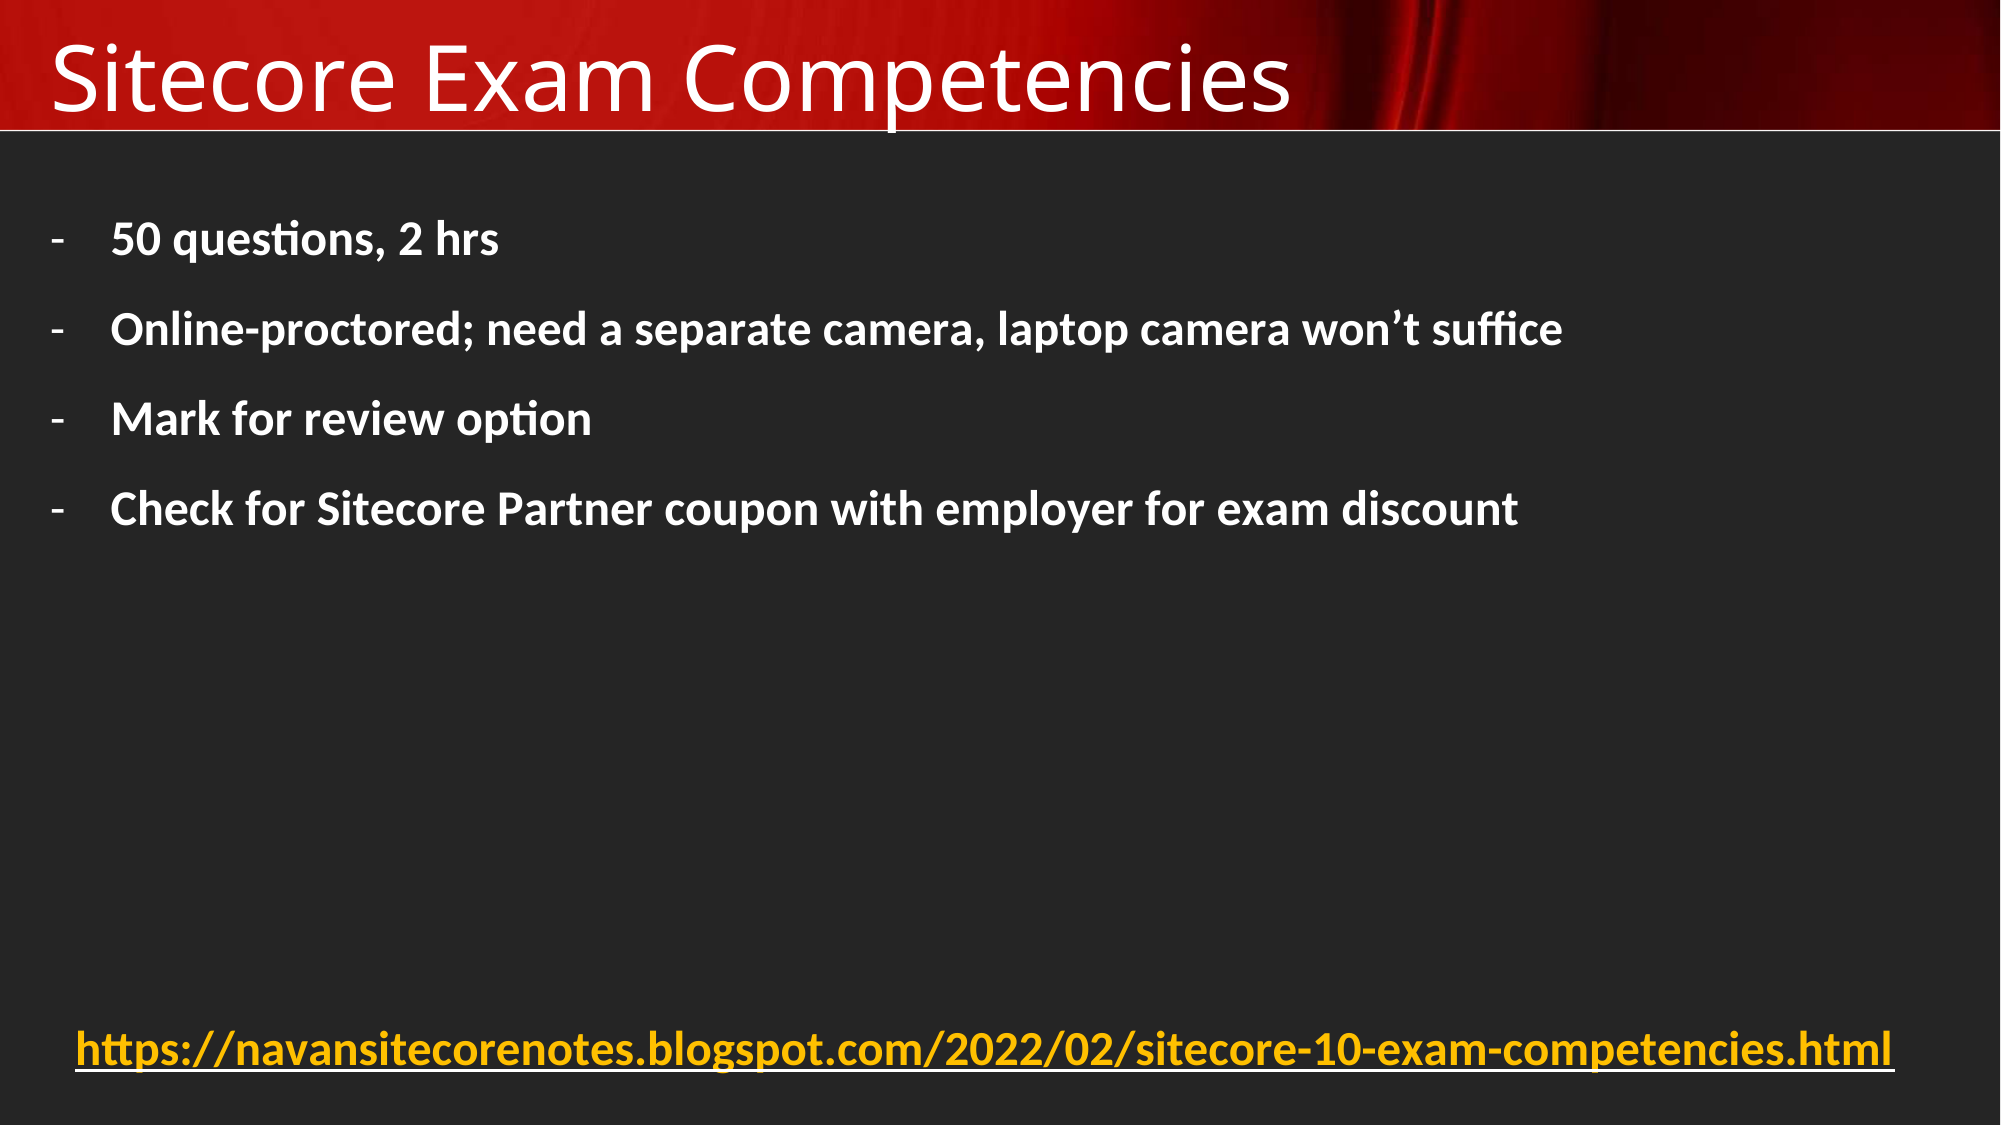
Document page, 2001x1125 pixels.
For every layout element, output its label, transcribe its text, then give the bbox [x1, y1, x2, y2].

picture [0, 0, 2001, 1125]
list Online-proctored; need a separate camera, laptop camera won’t suffice [50, 298, 1925, 358]
text Sitecore Exam Competencies [50, 13, 1925, 138]
list Check for Sitecore Partner coupon with employer for exam discount [50, 477, 1925, 538]
list 50 questions, 2 hrs [50, 207, 1925, 268]
list Mark for review option [50, 387, 1925, 448]
text https://navansitecorenotes.blogspot.com/2022/02/sitecore-10-exam-competencies.html [75, 1018, 1925, 1078]
